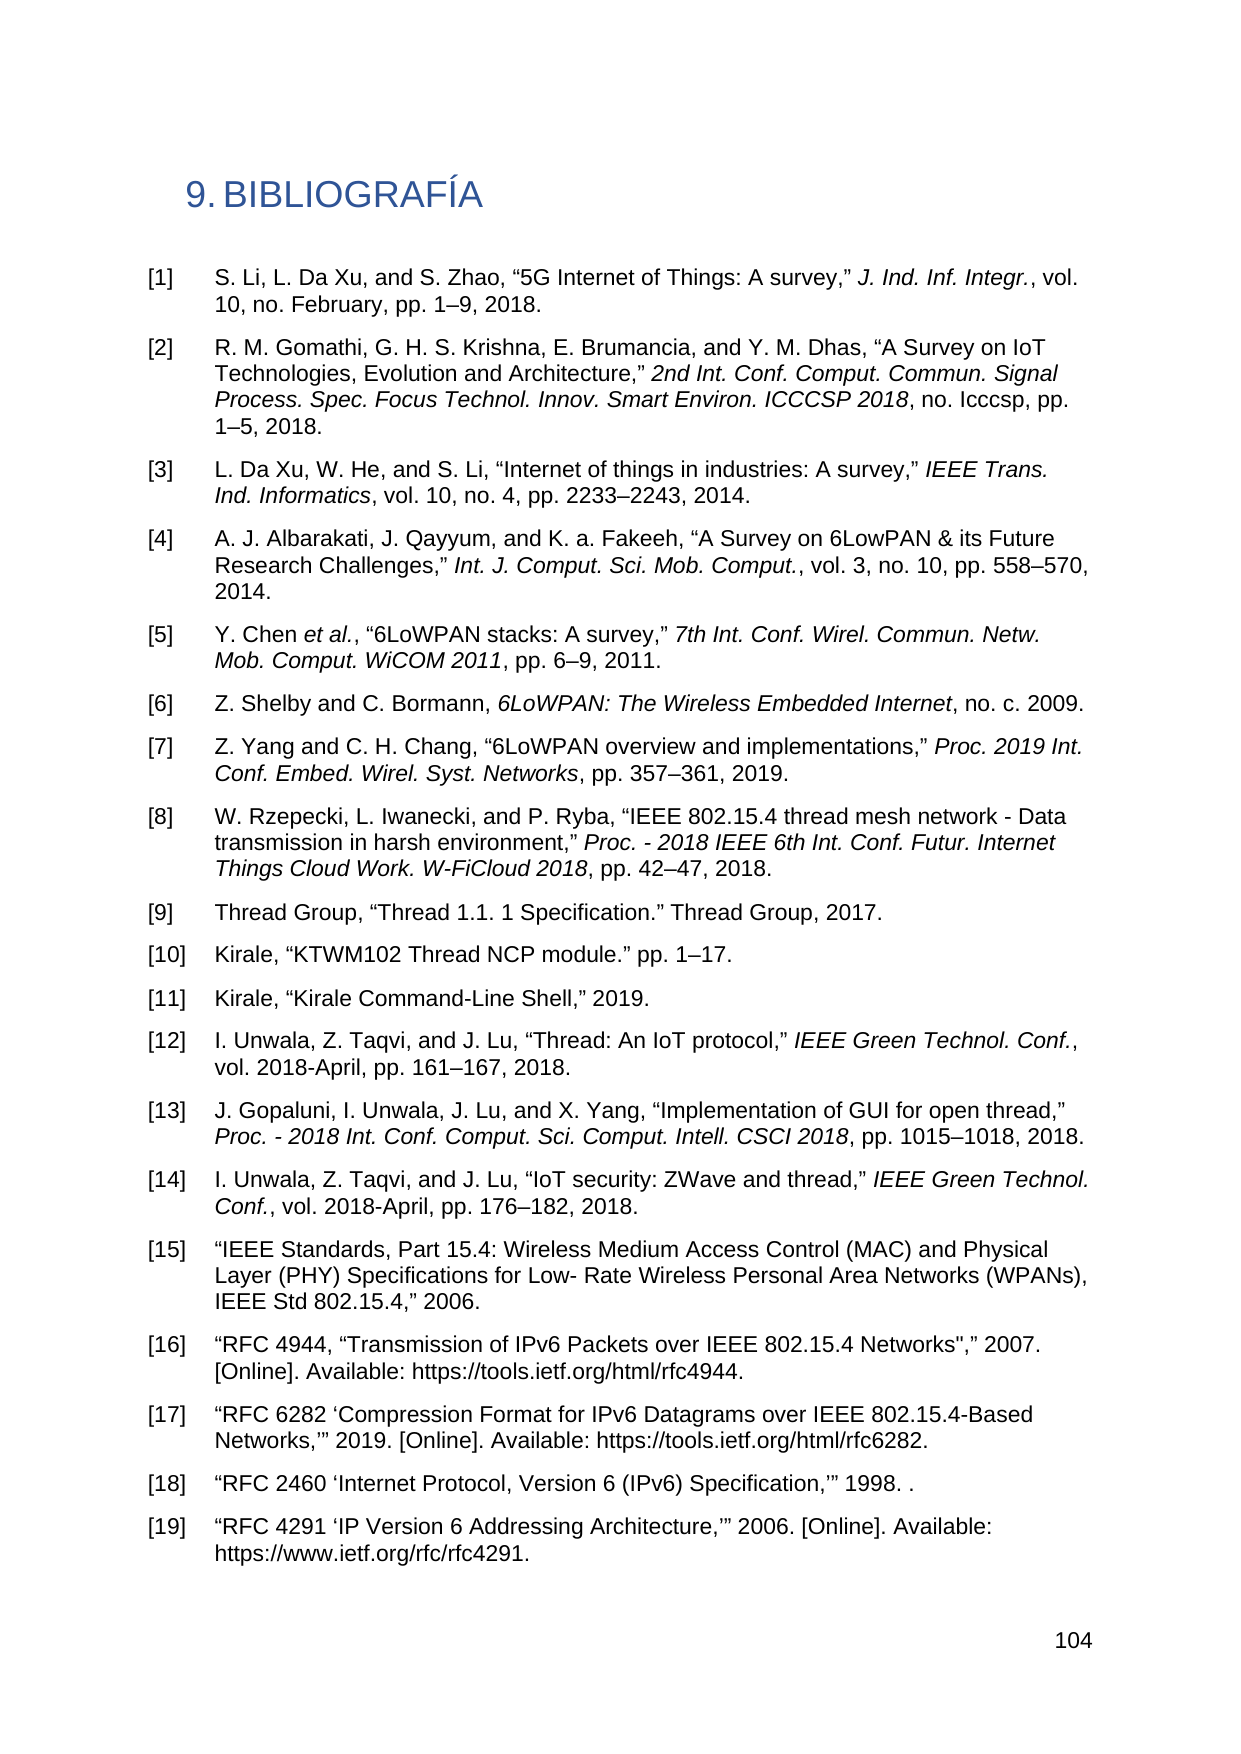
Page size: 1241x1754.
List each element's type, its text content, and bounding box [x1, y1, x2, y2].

text [14] I. Unwala, Z. Taqvi, and J. Lu, “IoT security: ZWave and thread,” IEEE Green Technol. Conf., vol. 2018-April, pp. 176–182, 2018. [148, 1166, 1092, 1219]
text [4] A. J. Albarakati, J. Qayyum, and K. a. Fakeeh, “A Survey on 6LowPAN & its Future Research Challenges,” Int. J. Comput. Sci. Mob. Comput., vol. 3, no. 10, pp. 558–570, 2014. [148, 525, 1092, 604]
text [11] Kirale, “Kirale Command-Line Shell,” 2019. [148, 984, 1092, 1011]
subtitle BIBLIOGRAFÍA [185, 173, 1092, 216]
text [15] “IEEE Standards, Part 15.4: Wireless Medium Access Control (MAC) and Physical Layer (PHY) Specifications for Low- Rate Wireless Personal Area Networks (WPANs), IEEE Std 802.15.4,” 2006. [148, 1236, 1092, 1315]
text [6] Z. Shelby and C. Bormann, 6LoWPAN: The Wireless Embedded Internet, no. c. 2009. [148, 690, 1092, 717]
text [12] I. Unwala, Z. Taqvi, and J. Lu, “Thread: An IoT protocol,” IEEE Green Technol. Conf., vol. 2018-April, pp. 161–167, 2018. [148, 1027, 1092, 1080]
text [7] Z. Yang and C. H. Chang, “6LoWPAN overview and implementations,” Proc. 2019 Int. Conf. Embed. Wirel. Syst. Networks, pp. 357–361, 2019. [148, 733, 1092, 786]
text [18] “RFC 2460 ‘Internet Protocol, Version 6 (IPv6) Specification,’” 1998. . [148, 1470, 1092, 1496]
text [16] “RFC 4944, “Transmission of IPv6 Packets over IEEE 802.15.4 Networks",” 2007. [Online]. Available: https://tools.ietf.org/html/rfc4944. [148, 1331, 1092, 1384]
text [13] J. Gopaluni, I. Unwala, J. Lu, and X. Yang, “Implementation of GUI for open thread,” Proc. - 2018 Int. Conf. Comput. Sci. Comput. Intell. CSCI 2018, pp. 1015–1018, 2018. [148, 1097, 1092, 1149]
text [3] L. Da Xu, W. He, and S. Li, “Internet of things in industries: A survey,” IEEE Trans. Ind. Informatics, vol. 10, no. 4, pp. 2233–2243, 2014. [148, 456, 1092, 508]
text [8] W. Rzepecki, L. Iwanecki, and P. Ryba, “IEEE 802.15.4 thread mesh network - Data transmission in harsh environment,” Proc. - 2018 IEEE 6th Int. Conf. Futur. Internet Things Cloud Work. W-FiCloud 2018, pp. 42–47, 2018. [148, 803, 1092, 882]
text [5] Y. Chen et al., “6LoWPAN stacks: A survey,” 7th Int. Conf. Wirel. Commun. Netw. Mob. Comput. WiCOM 2011, pp. 6–9, 2011. [148, 621, 1092, 674]
text [17] “RFC 6282 ‘Compression Format for IPv6 Datagrams over IEEE 802.15.4-Based Networks,’” 2019. [Online]. Available: https://tools.ietf.org/html/rfc6282. [148, 1401, 1092, 1453]
text [1] S. Li, L. Da Xu, and S. Zhao, “5G Internet of Things: A survey,” J. Ind. Inf. Integr., vol. 10, no. February, pp. 1–9, 2018. [148, 264, 1092, 317]
text [10] Kirale, “KTWM102 Thread NCP module.” pp. 1–17. [148, 941, 1092, 968]
text [2] R. M. Gomathi, G. H. S. Krishna, E. Brumancia, and Y. M. Dhas, “A Survey on IoT Technologies, Evolution and Architecture,” 2nd Int. Conf. Comput. Commun. Signal Process. Spec. Focus Technol. Innov. Smart Environ. ICCCSP 2018, no. Icccsp, pp. 1–5, 2018. [148, 334, 1092, 439]
text [19] “RFC 4291 ‘IP Version 6 Addressing Architecture,’” 2006. [Online]. Available: https://www.ietf.org/rfc/rfc4291. [148, 1513, 1092, 1566]
text [9] Thread Group, “Thread 1.1. 1 Specification.” Thread Group, 2017. [148, 898, 1092, 925]
